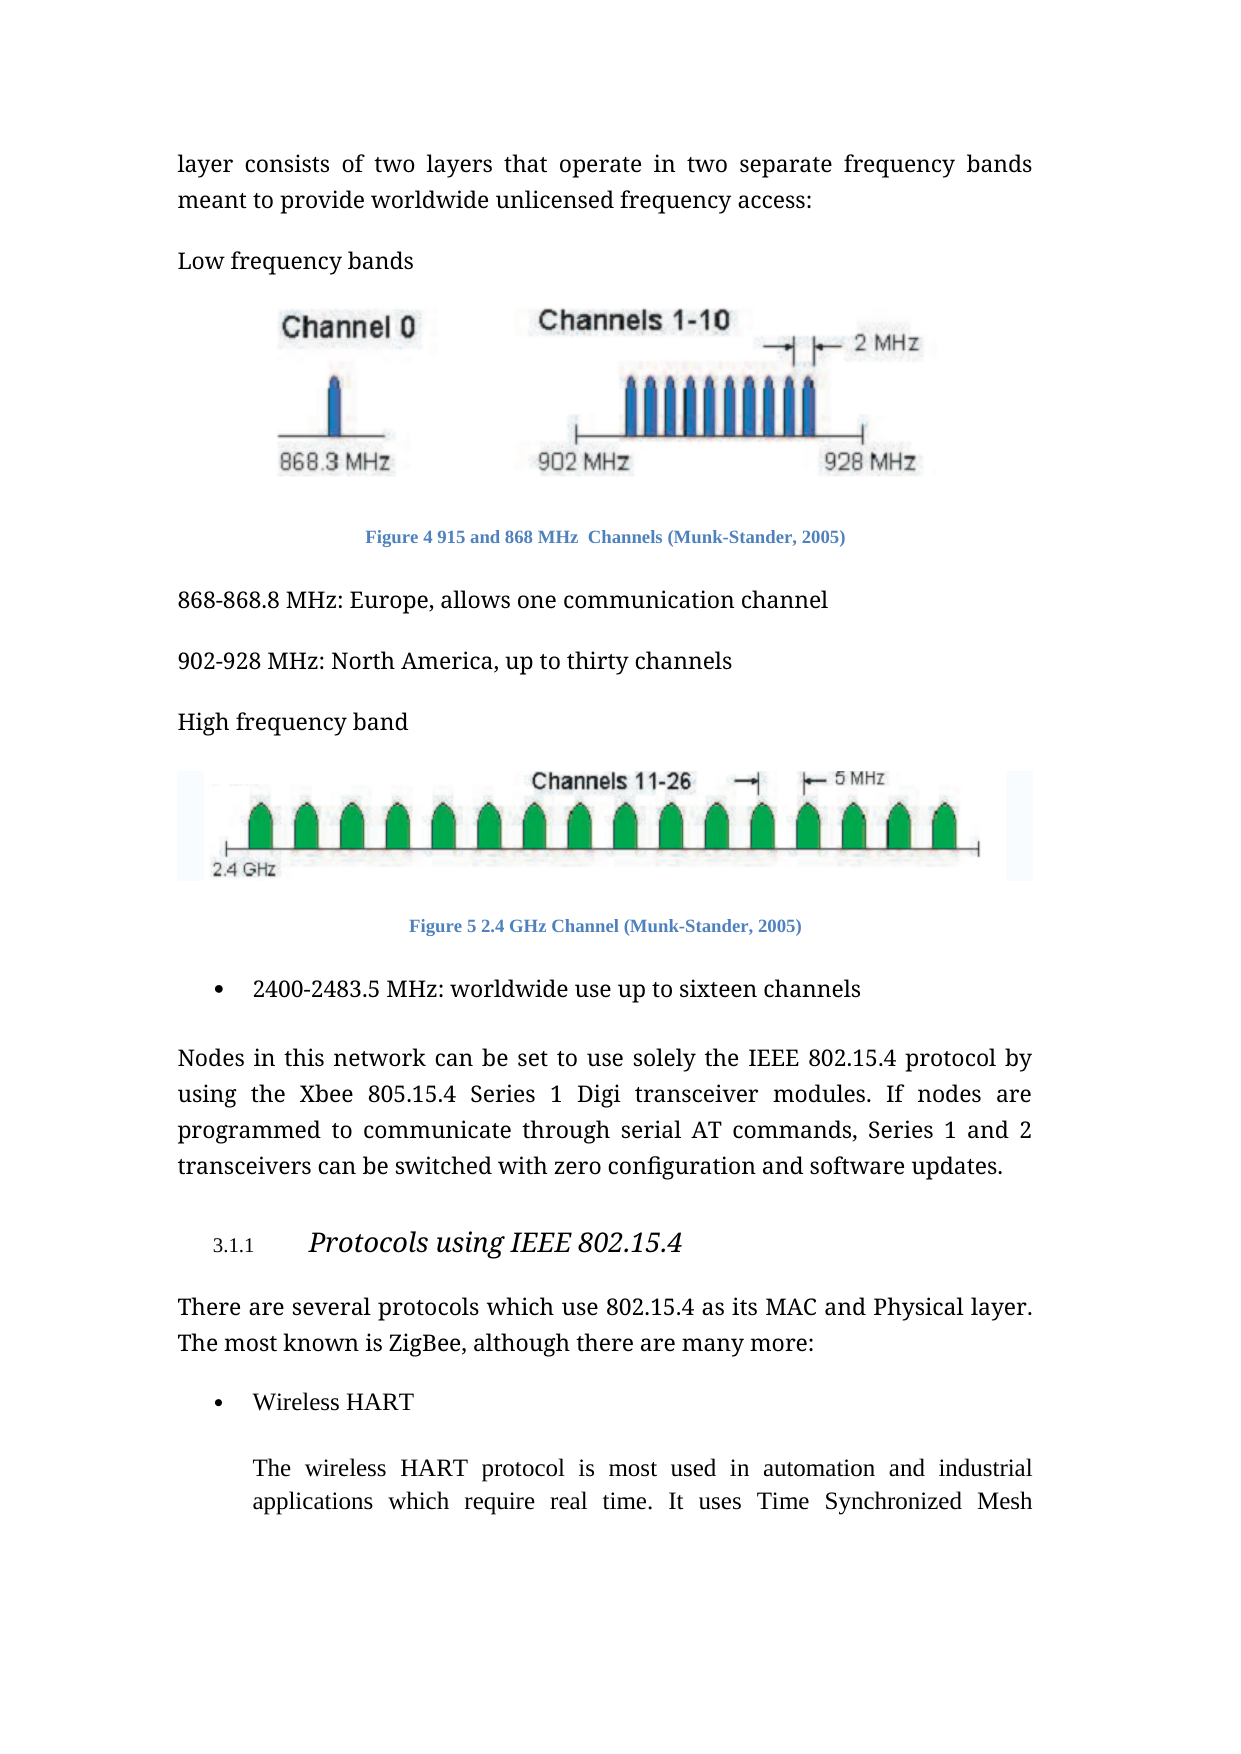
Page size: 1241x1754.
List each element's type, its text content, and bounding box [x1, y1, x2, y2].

list 2400-2483.5 MHz: worldwide use up to sixteen channels [215, 973, 1033, 1004]
text Figure 7 2.4 GHz Channel [177, 914, 1033, 936]
text 868-868.8 MHz: Europe, allows one communication channel [177, 584, 1033, 615]
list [252, 1453, 1033, 1515]
text Figure 6 915 and 868 MHz Channels [177, 526, 1033, 547]
text 902-928 MHz: North America, up to thirty channels [177, 645, 1033, 676]
text There are several protocols which use 802.15.4 as its MAC and Physical layer. The most known is ZigBee, although there are many more: [177, 1291, 1033, 1358]
picture [203, 771, 1007, 881]
text Nodes in this network can be set to use solely the IEEE 802.15.4 protocol by using the Xbee 805.15.4 Series 1 Digi transceiver modules. If nodes are programmed to communicate through serial AT commands, Series 1 and 2 transceivers can be switched with zero configuration and software updates. [177, 1042, 1033, 1181]
text Low frequency bands [177, 244, 1033, 276]
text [177, 148, 1033, 215]
text High frequency band [177, 706, 1033, 737]
subtitle Protocols using IEEE 802.15.4 [213, 1223, 1033, 1260]
picture [258, 305, 953, 497]
list Wireless HART [215, 1387, 1033, 1416]
